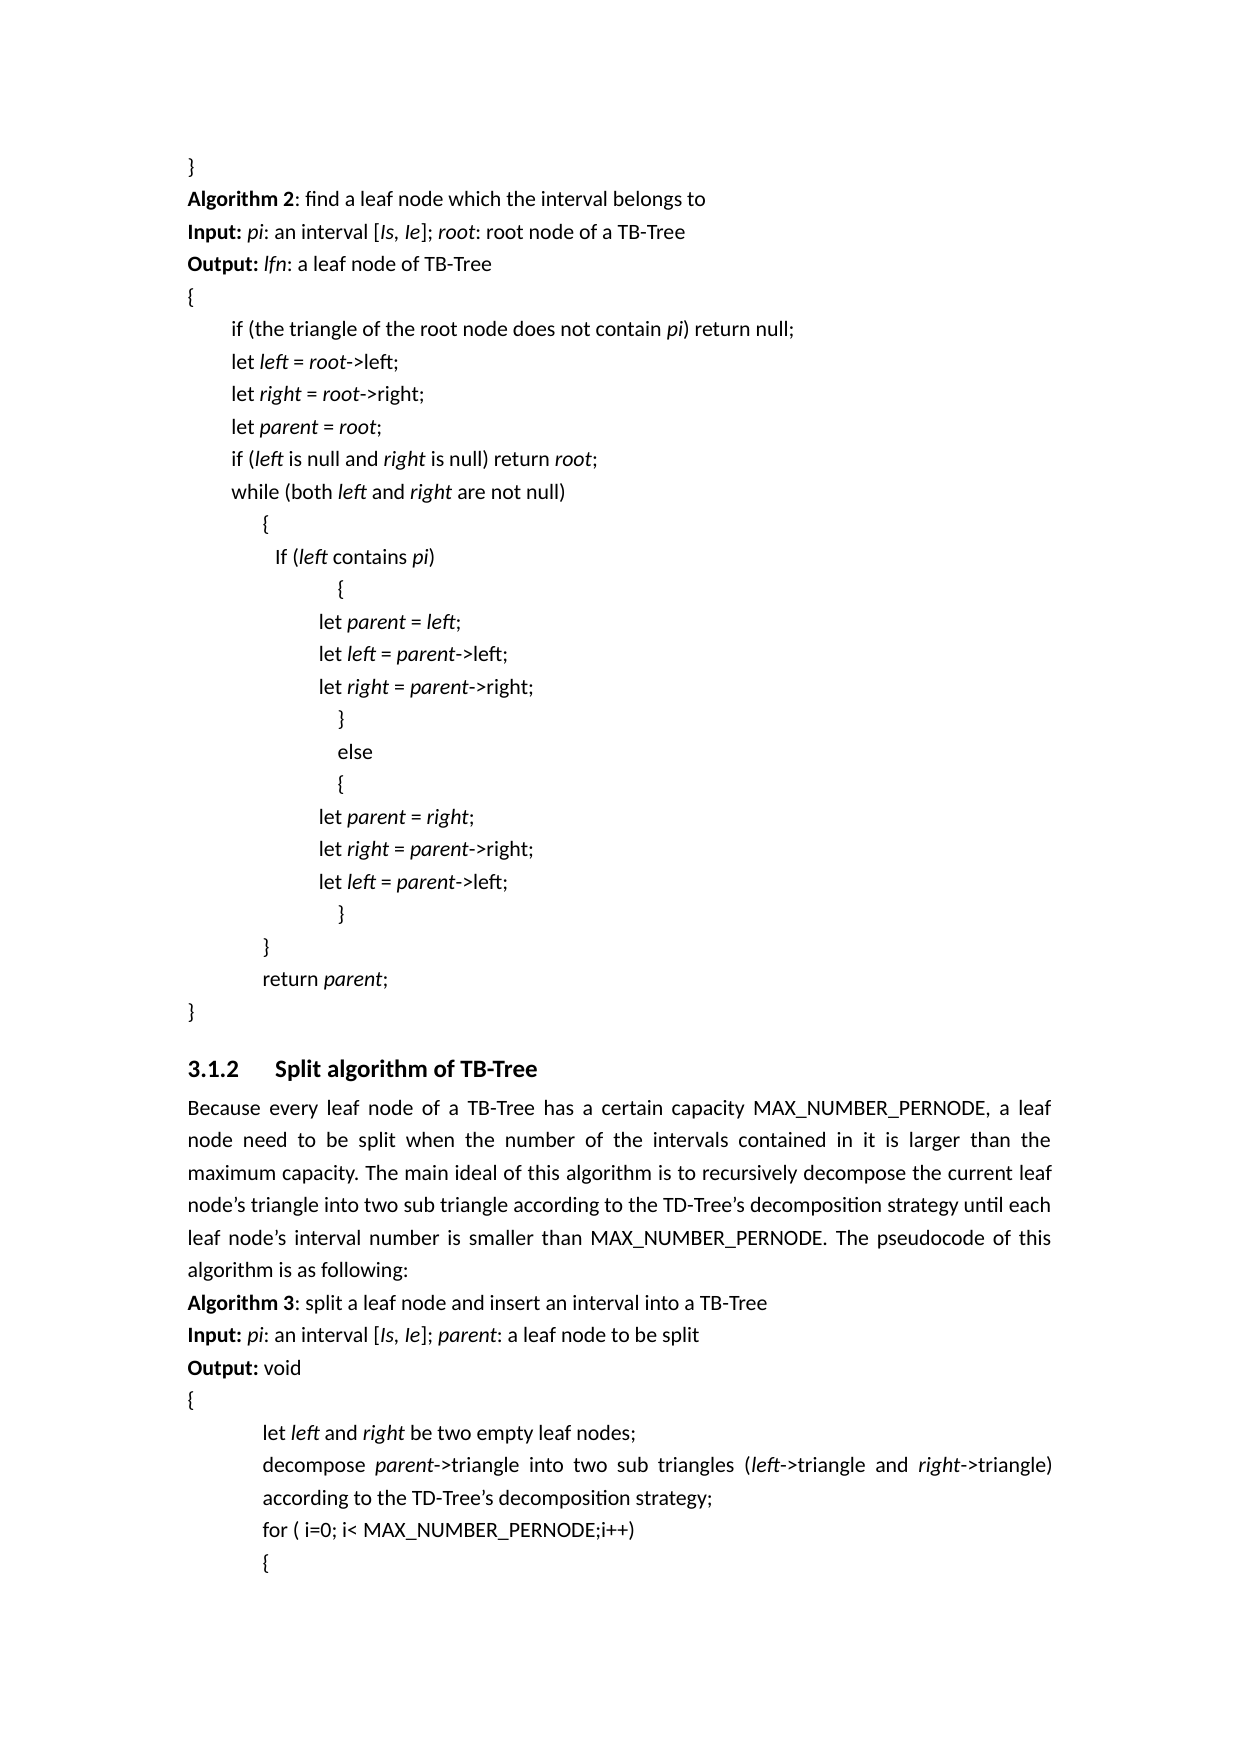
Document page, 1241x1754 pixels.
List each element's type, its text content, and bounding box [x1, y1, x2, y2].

text Output: void [187, 1351, 1053, 1384]
text let left = parent->left; [187, 637, 1053, 670]
text { [187, 507, 1053, 540]
text else [262, 735, 1053, 767]
text { [262, 572, 1053, 605]
text let parent = root; [187, 410, 1053, 442]
text let left = root->left; [187, 345, 1053, 377]
text } [262, 897, 1053, 930]
text Algorithm 3: split a leaf node and insert an interval into a TB-Tree [187, 1286, 1053, 1319]
text { [187, 1384, 1053, 1416]
text let parent = right; [187, 800, 1053, 832]
text Algorithm 2: find a leaf node which the interval belongs to [187, 182, 1053, 215]
text Because every leaf node of a TB-Tree has a certain capacity MAX_NUMBER_PERNODE, a leaf node need to be split when the number of the intervals contained in it is larger than the maximum capacity. The main ideal of this algorithm is to recursively decompose the current leaf node’s triangle into two sub triangle according to the TD-Tree’s decomposition strategy until each leaf node’s interval number is smaller than MAX_NUMBER_PERNODE. The pseudocode of this algorithm is as following: [187, 1091, 1053, 1286]
text while (both left and right are not null) [187, 475, 1053, 507]
text if (left is null and right is null) return root; [187, 442, 1053, 475]
text Input: pi: an interval [Is, Ie]; parent: a leaf node to be split [187, 1319, 1053, 1351]
text decompose parent->triangle into two sub triangles (left->triangle and right->triangle) according to the TD-Tree’s decomposition strategy; [262, 1449, 1053, 1514]
text } [262, 702, 1053, 735]
text let left = parent->left; [187, 865, 1053, 897]
text let left and right be two empty leaf nodes; [262, 1416, 1053, 1449]
subtitle Split algorithm of TB-Tree [187, 1052, 1053, 1085]
text } [187, 995, 1053, 1027]
text Output: lfn: a leaf node of TB-Tree [187, 247, 1053, 280]
text let parent = left; [187, 605, 1053, 637]
text let right = root->right; [187, 377, 1053, 410]
text { [262, 767, 1053, 800]
text { [187, 280, 1053, 312]
text if (the triangle of the root node does not contain pi) return null; [187, 312, 1053, 345]
text } [187, 150, 1053, 182]
text { [262, 1546, 1053, 1579]
text let right = parent->right; [187, 832, 1053, 865]
text let right = parent->right; [187, 670, 1053, 702]
text Input: pi: an interval [Is, Ie]; root: root node of a TB-Tree [187, 215, 1053, 247]
text return parent; [187, 962, 1053, 995]
text for ( i=0; i< MAX_NUMBER_PERNODE;i++) [262, 1514, 1053, 1546]
text } [187, 930, 1053, 962]
text If (left contains pi) [187, 540, 1053, 572]
